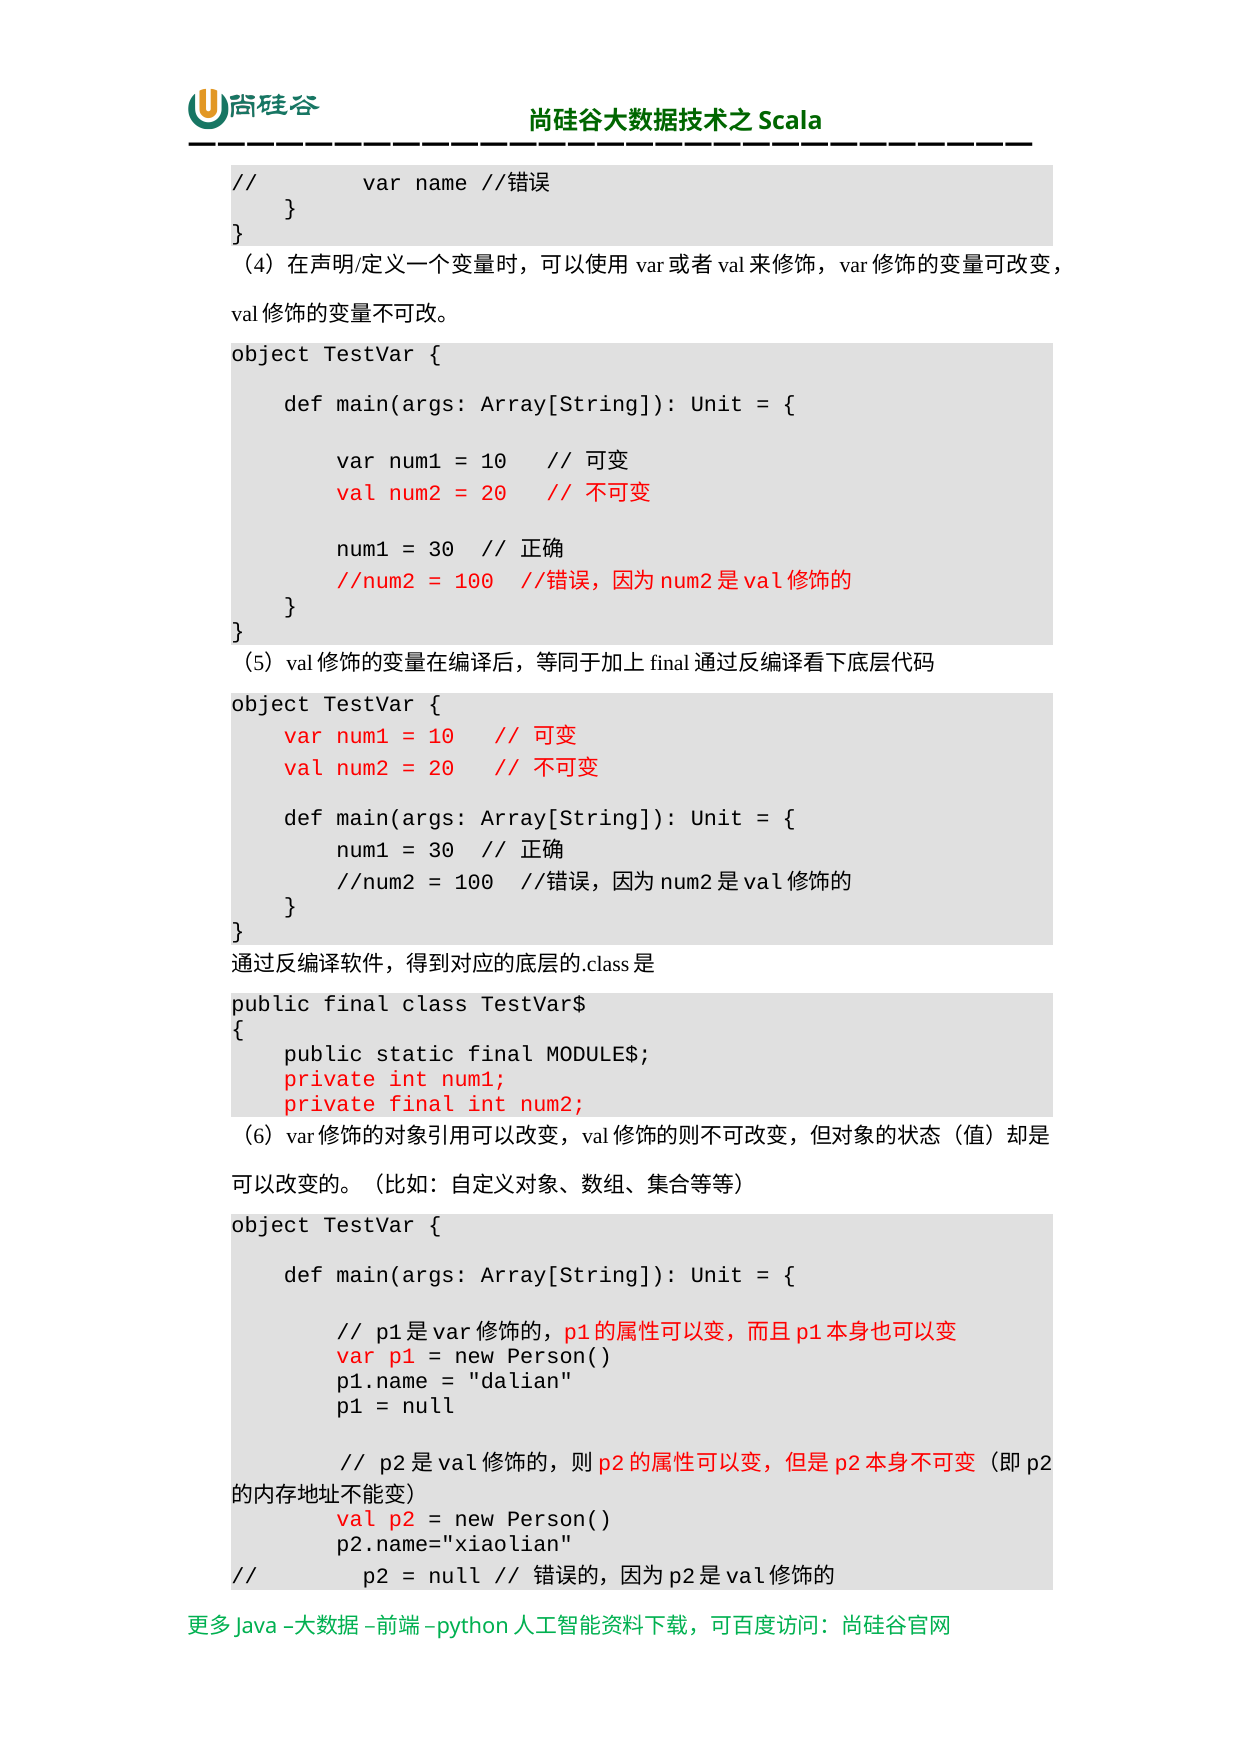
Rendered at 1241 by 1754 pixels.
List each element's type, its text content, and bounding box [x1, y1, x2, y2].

text // p1是var修饰的，p1的属性可以变，而且p1本身也可以变 [231, 1314, 1053, 1346]
text } [231, 920, 1053, 945]
text } [231, 222, 1053, 246]
text //num2 = 100 //错误，因为num2是val修饰的 [231, 563, 1053, 595]
text } [231, 896, 1053, 920]
text { [231, 1018, 1053, 1043]
text //num2 = 100 //错误，因为num2是val修饰的 [231, 864, 1053, 896]
text } [231, 595, 1053, 620]
text （4）在声明/定义一个变量时，可以使用var或者val来修饰，var修饰的变量可改变，val修饰的变量不可改。 [231, 246, 1053, 328]
text public static final MODULE$; [231, 1043, 1053, 1068]
text def main(args: Array[String]): Unit = { [231, 807, 1053, 832]
text p1.name = "dalian" [231, 1371, 1053, 1395]
text val p2 = new Person() [231, 1508, 1053, 1533]
text val num2 = 20 // 不可变 [231, 475, 1053, 507]
text p2.name="xiaolian" [231, 1533, 1053, 1558]
text 通过反编译软件，得到对应的底层的.class是 [187, 945, 1053, 978]
text object TestVar { [231, 343, 1053, 368]
text var num1 = 10 // 可变 [231, 718, 1053, 750]
text public final class TestVar$ [231, 993, 1053, 1018]
text private final int num2; [231, 1093, 1053, 1117]
picture [187, 88, 321, 130]
text } [231, 620, 1053, 645]
text var p1 = new Person() [231, 1346, 1053, 1371]
text var num1 = 10 // 可变 [231, 443, 1053, 475]
text num1 = 30 // 正确 [231, 531, 1053, 563]
text def main(args: Array[String]): Unit = { [231, 1264, 1053, 1289]
text object TestVar { [231, 693, 1053, 718]
text （6）var修饰的对象引用可以改变，val修饰的则不可改变，但对象的状态（值）却是可以改变的。（比如：自定义对象、数组、集合等等） [231, 1117, 1053, 1199]
text （5）val修饰的变量在编译后，等同于加上final通过反编译看下底层代码 [231, 645, 1053, 677]
text object TestVar { [231, 1214, 1053, 1239]
text // p2 = null // 错误的，因为p2是val修饰的 [231, 1558, 1053, 1590]
text p1 = null [231, 1395, 1053, 1420]
text // p2是val修饰的，则p2的属性可以变，但是p2本身不可变（即p2的内存地址不能变） [231, 1445, 1053, 1508]
text def main(args: Array[String]): Unit = { [231, 393, 1053, 418]
text private int num1; [231, 1068, 1053, 1093]
text num1 = 30 // 正确 [231, 832, 1053, 864]
text } [231, 197, 1053, 222]
text // var name //错误 [231, 165, 1053, 197]
text val num2 = 20 // 不可变 [231, 750, 1053, 782]
